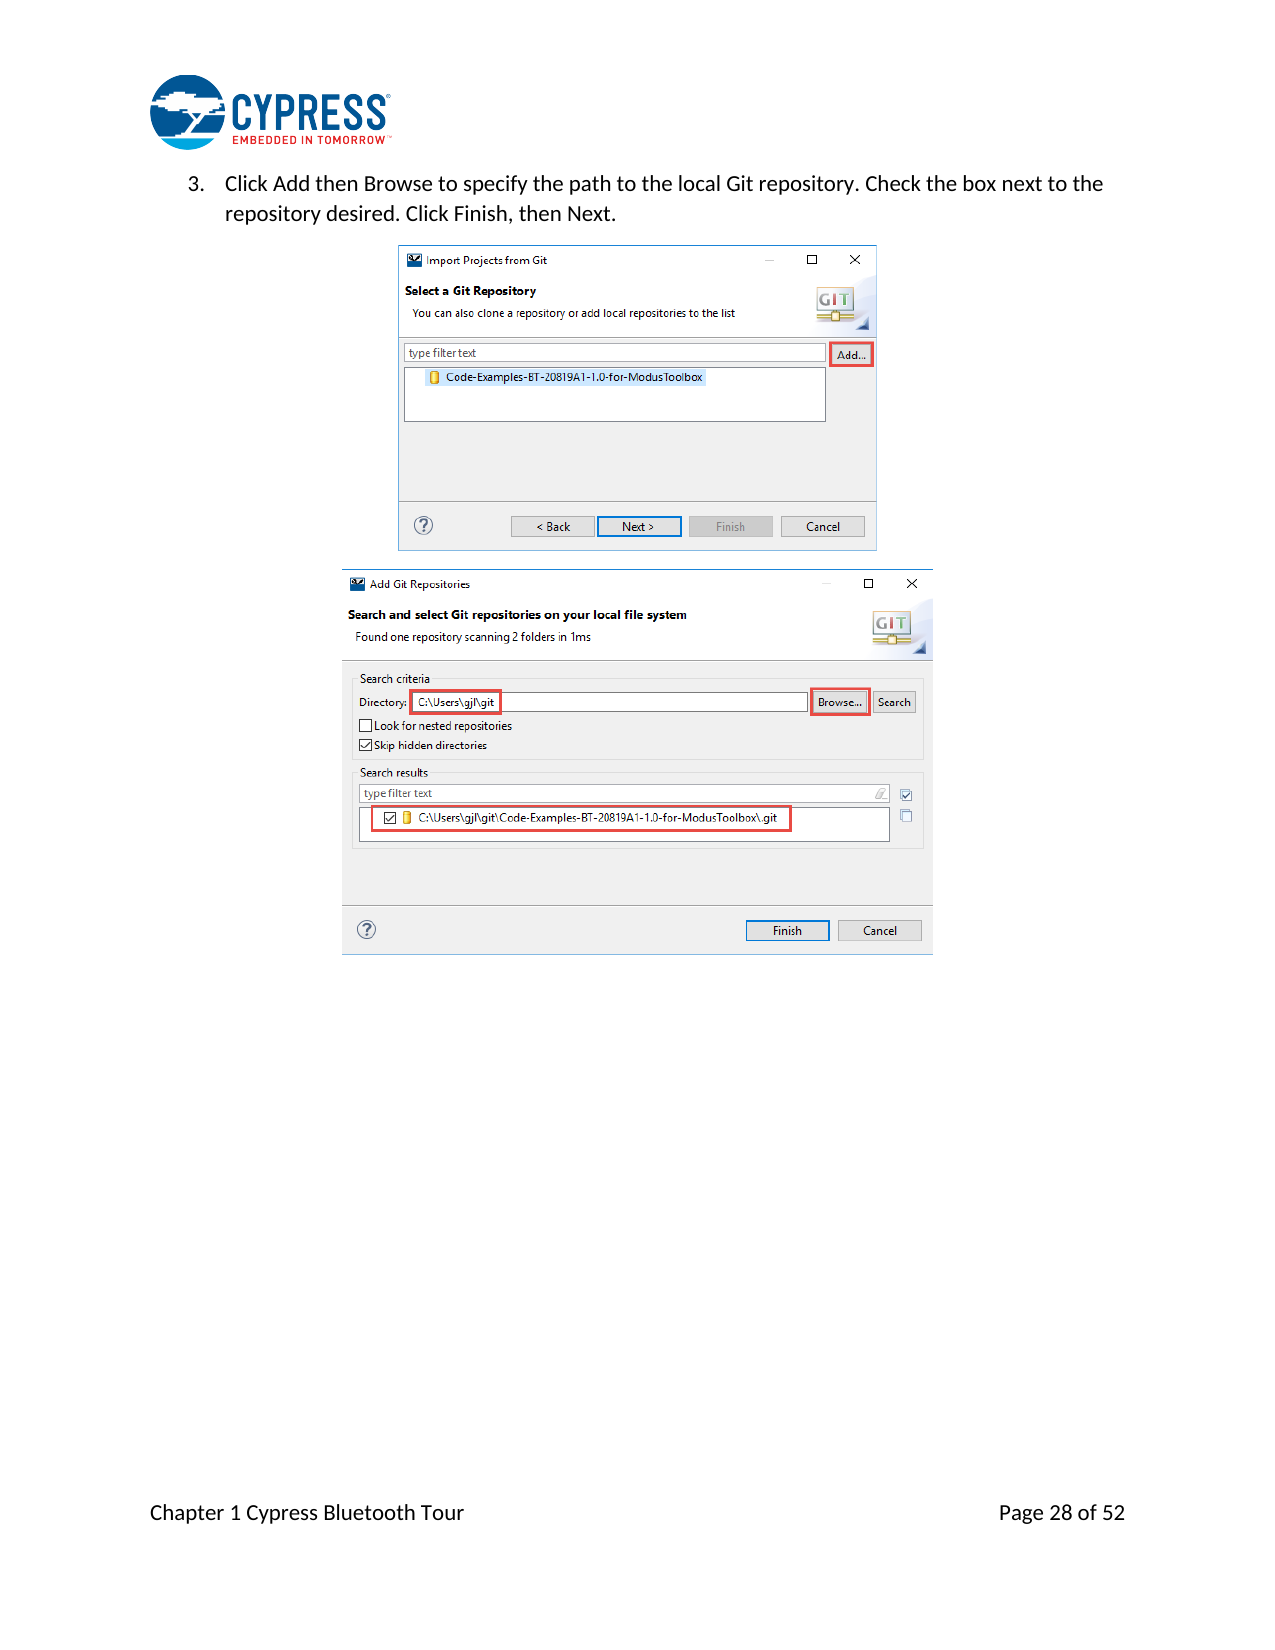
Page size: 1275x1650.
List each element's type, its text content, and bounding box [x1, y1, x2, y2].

picture [398, 245, 877, 551]
picture [342, 569, 933, 955]
picture [150, 75, 392, 150]
list Click Add then Browse to specify the path to the local Git repository. Check the box next to the repository desired. Click Finish, then Next. [187, 169, 1125, 227]
